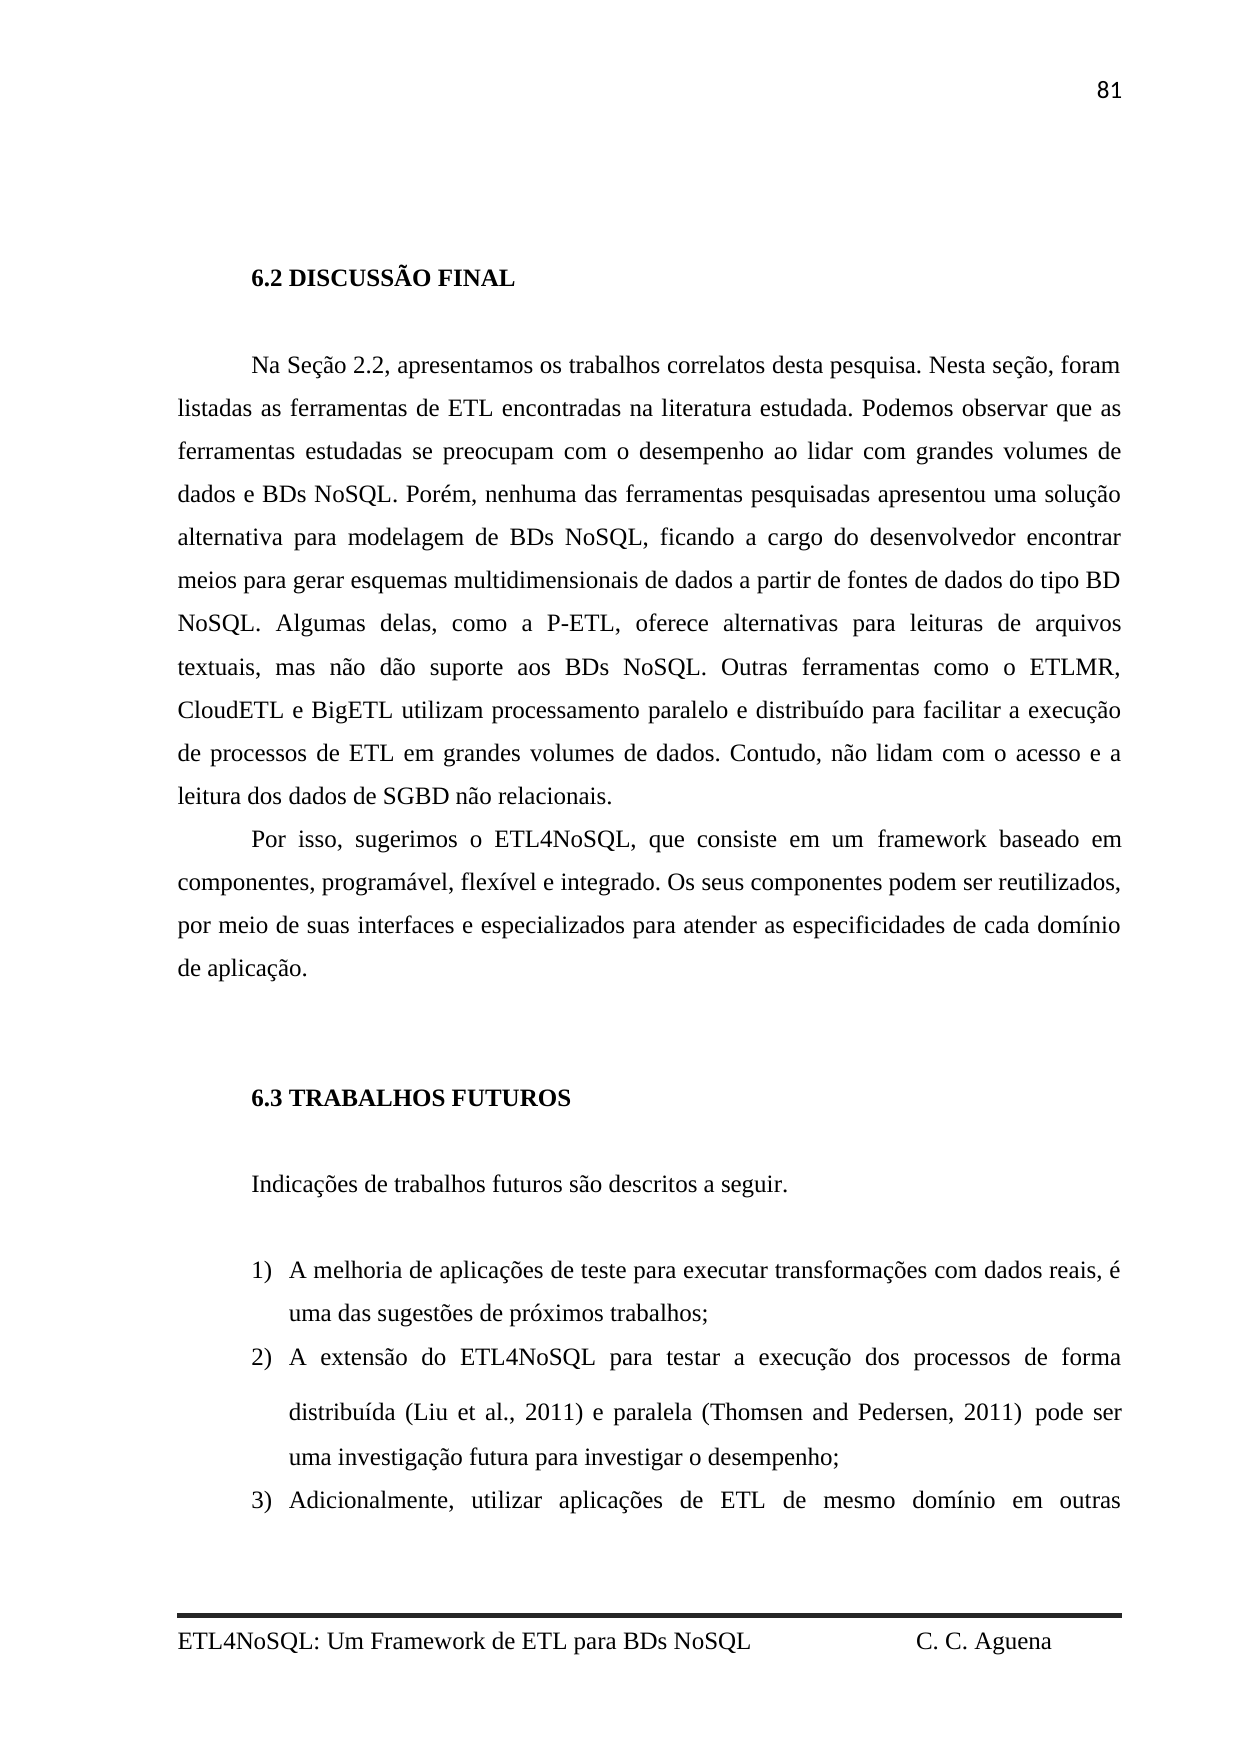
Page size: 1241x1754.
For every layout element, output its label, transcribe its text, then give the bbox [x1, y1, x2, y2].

text 6.2 DISCUSSÃO FINAL [177, 263, 1122, 292]
text Indicações de trabalhos futuros são descritos a seguir. [177, 1169, 1122, 1198]
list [251, 1485, 1122, 1514]
text 6.3 TRABALHOS FUTUROS [177, 1083, 1122, 1112]
list A melhoria de aplicações de teste para executar transformações com dados reais, é uma das sugestões de próximos trabalhos; [251, 1255, 1122, 1327]
list A extensão do ETL4NoSQL para testar a execução dos processos de forma distribuída (Liu et al., 2011) e paralela (Thomsen and Pedersen, 2011) pode ser uma investigação futura para investigar o desempenho; [251, 1342, 1122, 1471]
text Por isso, sugerimos o ETL4NoSQL, que consiste em um framework baseado em componentes, programável, flexível e integrado. Os seus componentes podem ser reutilizados, por meio de suas interfaces e especializados para atender as especificidades de cada domínio de aplicação. [177, 824, 1122, 982]
text Na Seção 2.2, apresentamos os trabalhos correlatos desta pesquisa. Nesta seção, foram listadas as ferramentas de ETL encontradas na literatura estudada. Podemos observar que as ferramentas estudadas se preocupam com o desempenho ao lidar com grandes volumes de dados e BDs NoSQL. Porém, nenhuma das ferramentas pesquisadas apresentou uma solução alternativa para modelagem de BDs NoSQL, ficando a cargo do desenvolvedor encontrar meios para gerar esquemas multidimensionais de dados a partir de fontes de dados do tipo BD NoSQL. Algumas delas, como a P-ETL, oferece alternativas para leituras de arquivos textuais, mas não dão suporte aos BDs NoSQL. Outras ferramentas como o ETLMR, CloudETL e BigETL utilizam processamento paralelo e distribuído para facilitar a execução de processos de ETL em grandes volumes de dados. Contudo, não lidam com o acesso e a leitura dos dados de SGBD não relacionais. [177, 350, 1122, 810]
